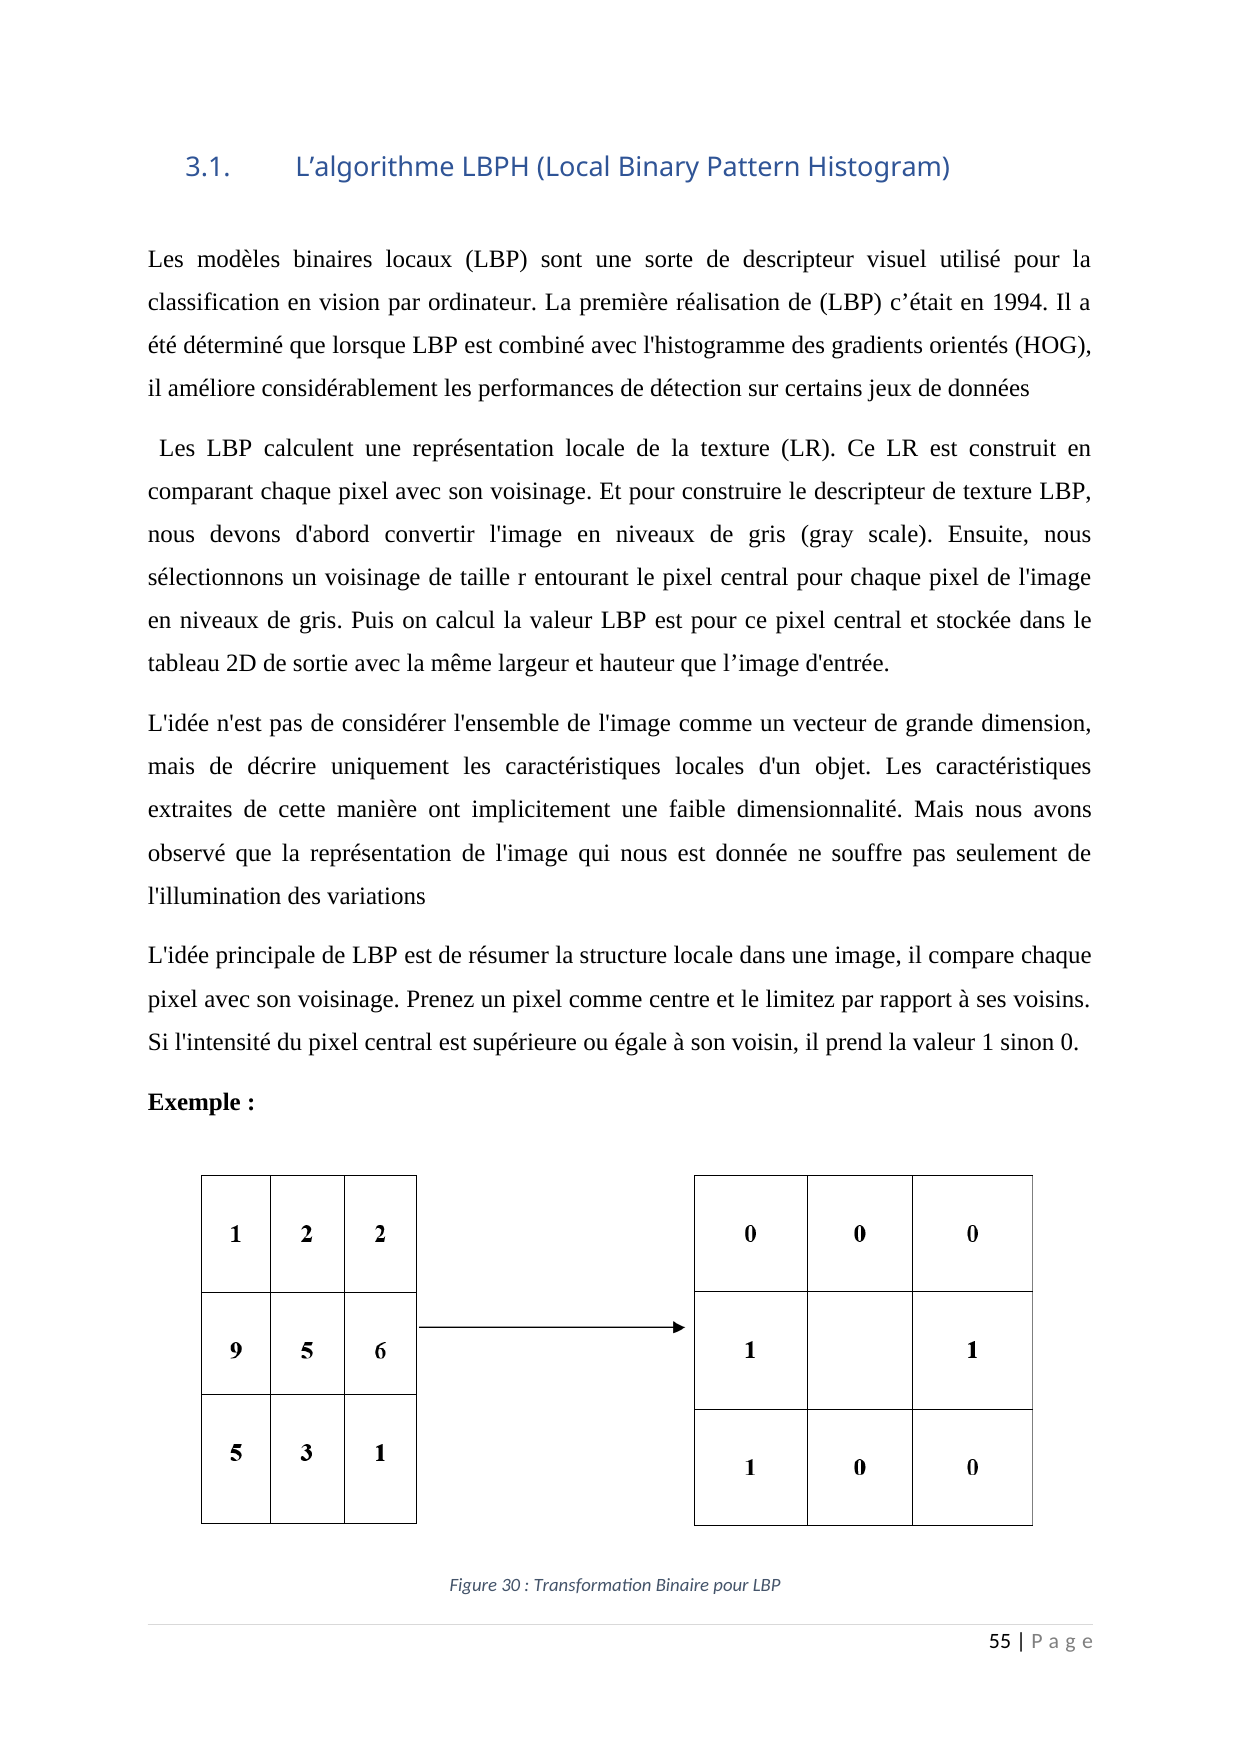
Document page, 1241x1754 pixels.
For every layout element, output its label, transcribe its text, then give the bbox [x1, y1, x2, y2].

picture [186, 1146, 1041, 1562]
text Les modèles binaires locaux (LBP) sont une sorte de descripteur visuel utilisé pour la classification en vision par ordinateur. La première réalisation de (LBP) c’était en 1994. Il a été déterminé que lorsque LBP est combiné avec l'histogramme des gradients orientés (HOG), il améliore considérablement les performances de détection sur certains jeux de données [148, 244, 1093, 402]
text L'idée principale de LBP est de résumer la structure locale dans une image, il compare chaque pixel avec son voisinage. Prenez un pixel comme centre et le limitez par rapport à ses voisins. Si l'intensité du pixel central est supérieure ou égale à son voisin, il prend la valeur 1 sinon 0. [148, 941, 1093, 1056]
subtitle L’algorithme LBPH (Local Binary Pattern Histogram) [185, 148, 1093, 184]
text Les LBP calculent une représentation locale de la texture (LR). Ce LR est construit en comparant chaque pixel avec son voisinage. Et pour construire le descripteur de texture LBP, nous devons d'abord convertir l'image en niveaux de gris (gray scale). Ensuite, nous sélectionnons un voisinage de taille r entourant le pixel central pour chaque pixel de l'image en niveaux de gris. Puis on calcul la valeur LBP est pour ce pixel central et stockée dans le tableau 2D de sortie avec la même largeur et hauteur que l’image d'entrée. [148, 433, 1093, 677]
text L'idée n'est pas de considérer l'ensemble de l'image comme un vecteur de grande dimension, mais de décrire uniquement les caractéristiques locales d'un objet. Les caractéristiques extraites de cette manière ont implicitement une faible dimensionnalité. Mais nous avons observé que la représentation de l'image qui nous est donnée ne souffre pas seulement de l'illumination des variations [148, 708, 1093, 909]
text Exemple : [148, 1087, 1093, 1115]
